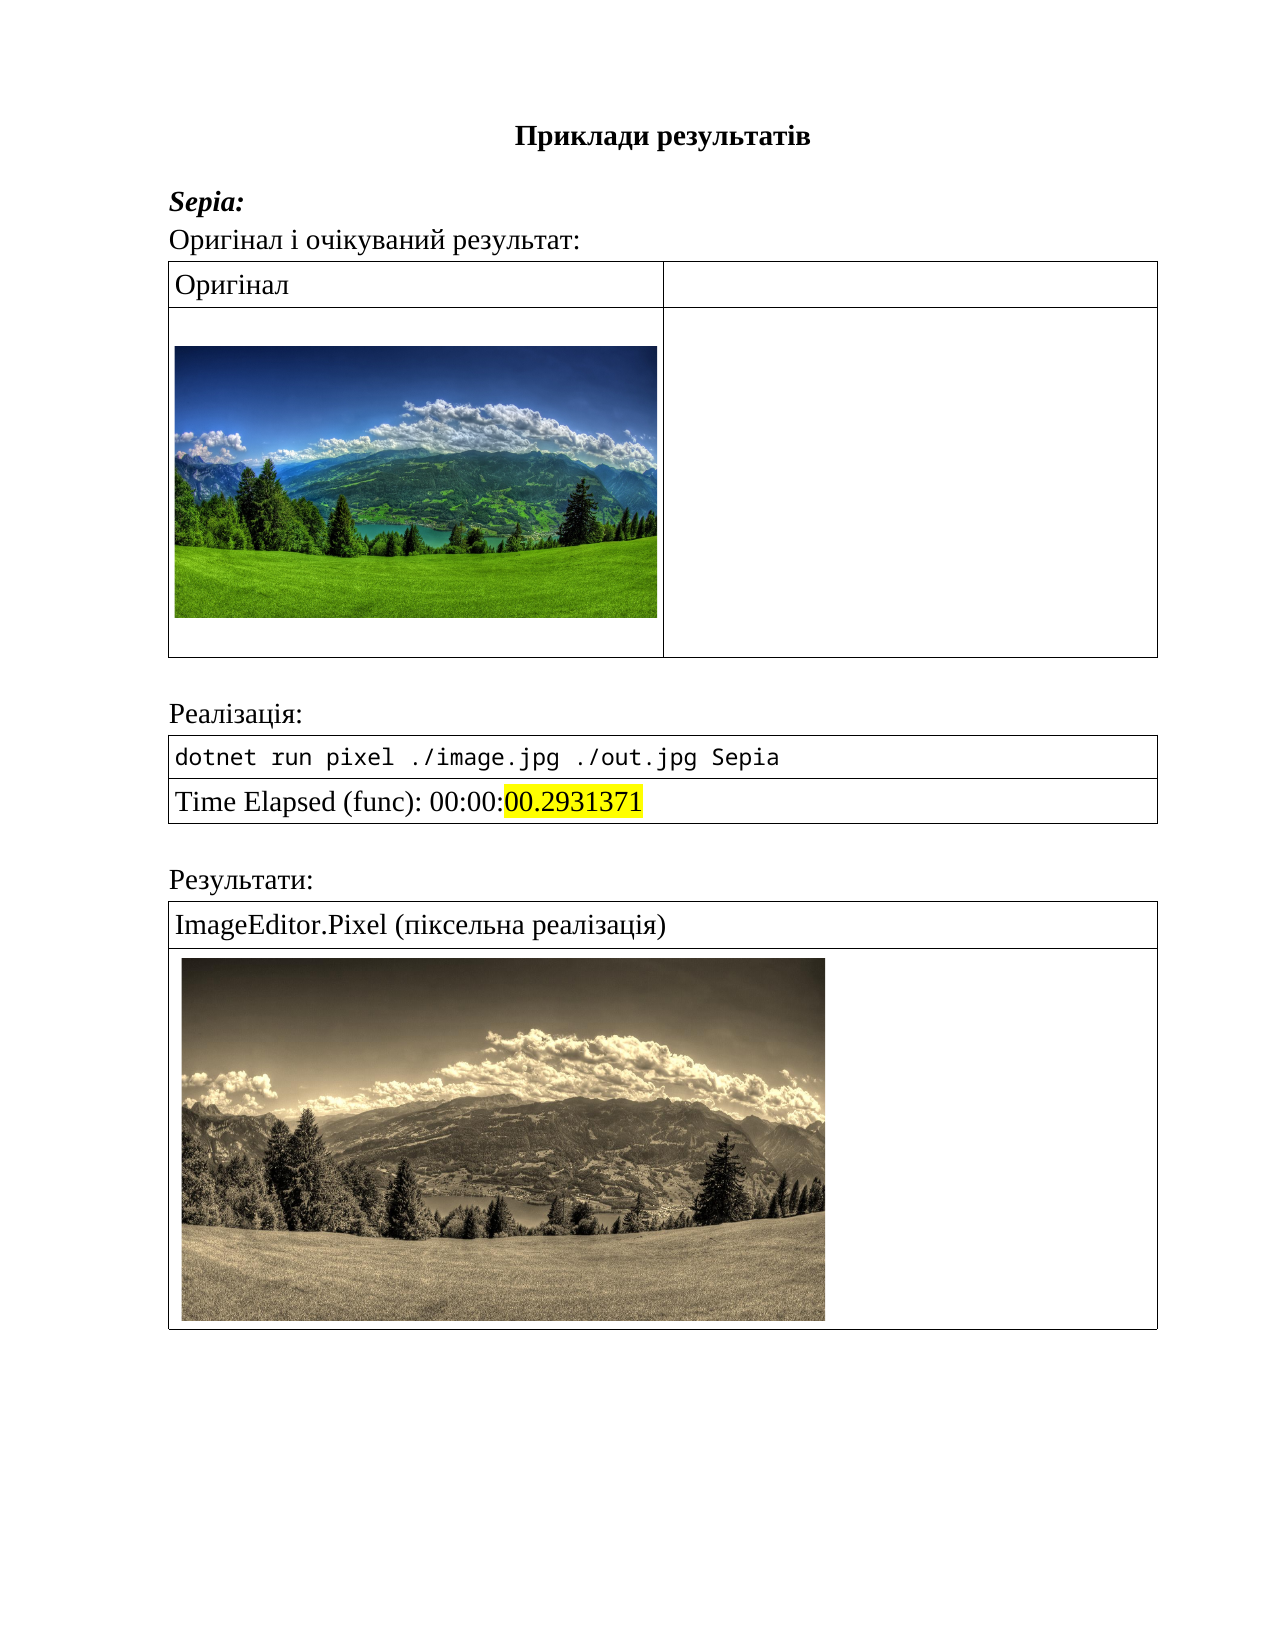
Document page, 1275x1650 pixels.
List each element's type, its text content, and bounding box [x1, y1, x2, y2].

table_cell [664, 308, 1157, 657]
table_cell Time Elapsed (func): 00:00:00.2931371 [169, 779, 1157, 823]
table_cell [169, 308, 663, 657]
picture [174, 346, 658, 618]
text Sepia: [169, 184, 1157, 217]
text Оригінал і очікуваний результат: [169, 222, 1157, 256]
table_header dotnet run pixel ./image.jpg ./out.jpg Sepia [169, 736, 1157, 778]
table_header ImageEditor.Pixel (піксельна реалізація) [169, 902, 1157, 948]
picture [181, 958, 826, 1321]
table_cell [169, 949, 1157, 1329]
text Реалізація: [169, 696, 1157, 729]
text Результати: [169, 862, 1157, 896]
table_header [664, 262, 1157, 306]
text Приклади результатів [169, 118, 1157, 152]
table_header Оригінал [169, 262, 663, 306]
